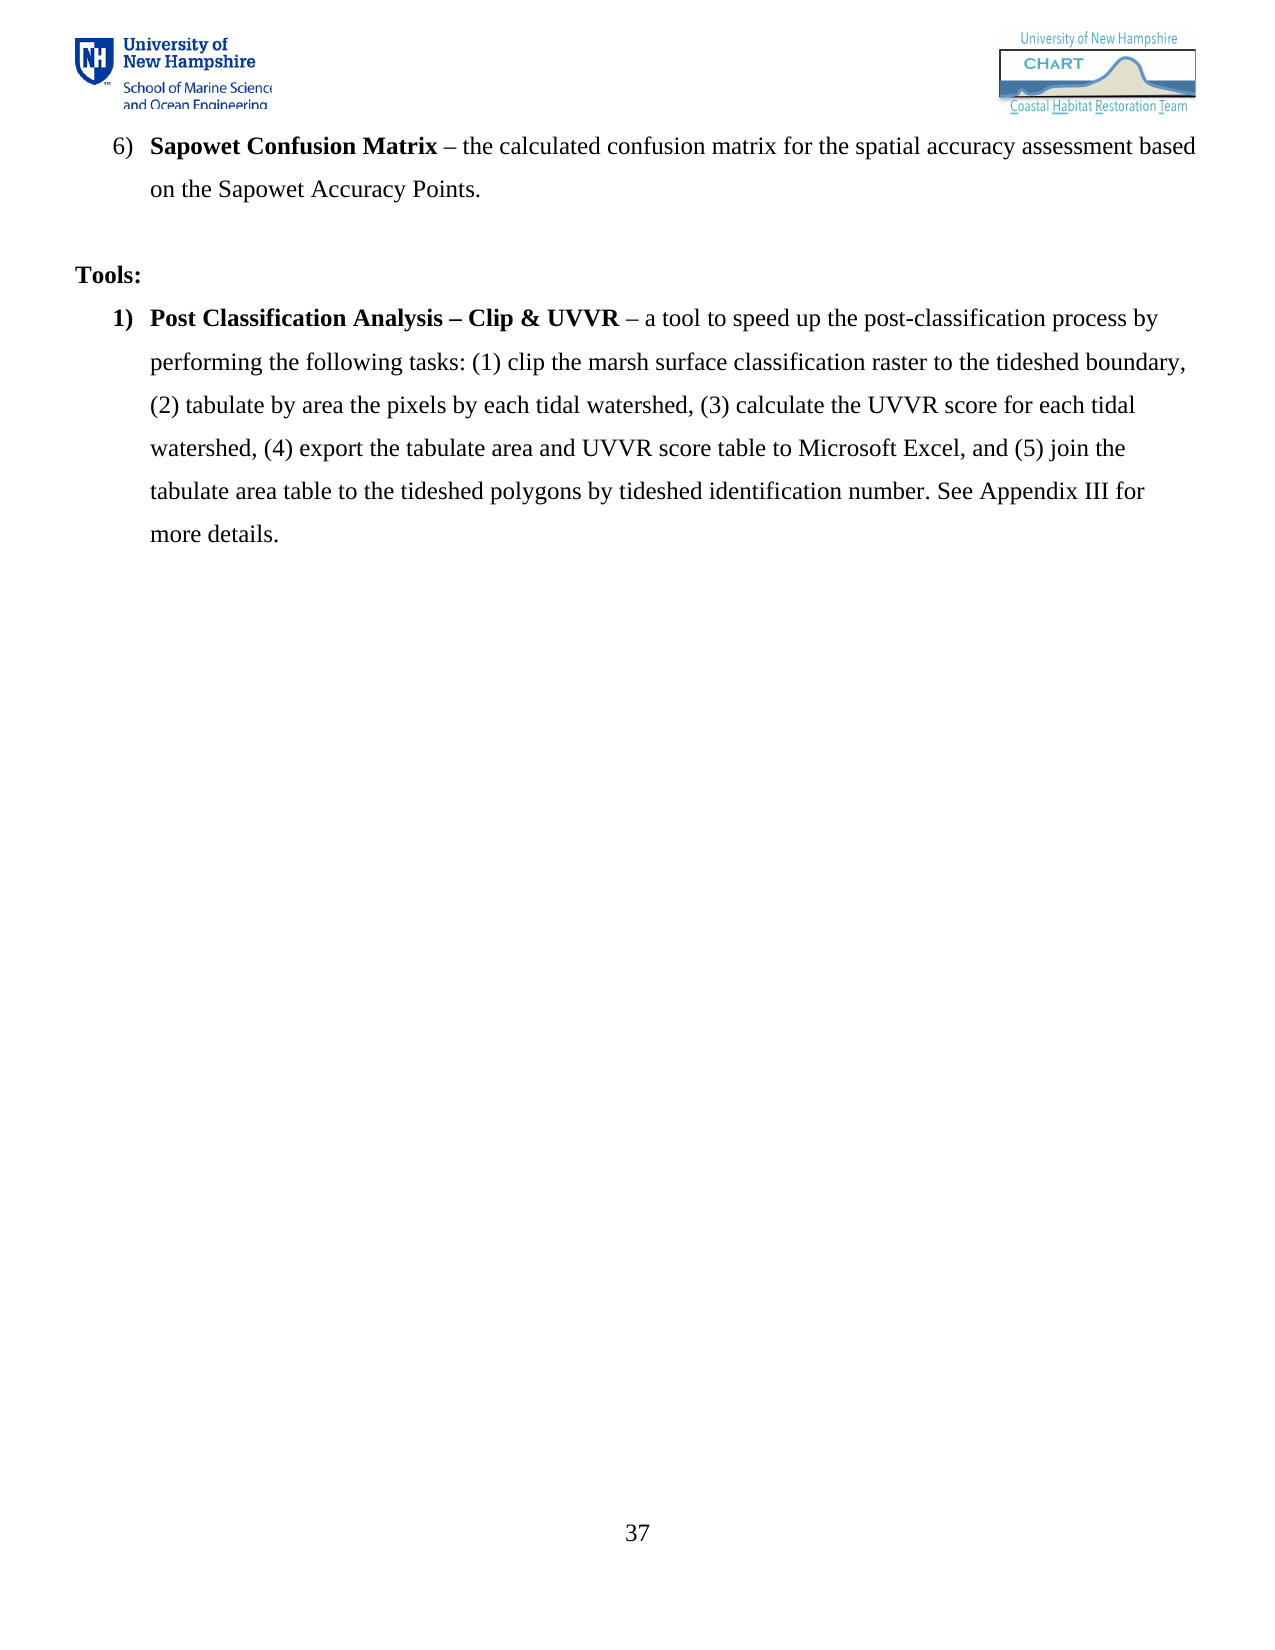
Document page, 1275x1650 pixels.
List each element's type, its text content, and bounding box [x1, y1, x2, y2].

text Tools: [75, 260, 1200, 289]
picture [75, 37, 272, 109]
picture [992, 27, 1196, 116]
list Sapowet Confusion Matrix – the calculated confusion matrix for the spatial accuracy assessment based on the Sapowet Accuracy Points. [112, 131, 1200, 203]
list Post Classification Analysis – Clip & UVVR – a tool to speed up the post-classification process by performing the following tasks: (1) clip the marsh surface classification raster to the tideshed boundary, (2) tabulate by area the pixels by each tidal watershed, (3) calculate the UVVR score for each tidal watershed, (4) export the tabulate area and UVVR score table to Microsoft Excel, and (5) join the tabulate area table to the tideshed polygons by tideshed identification number. See Appendix III for more details. [112, 303, 1200, 548]
